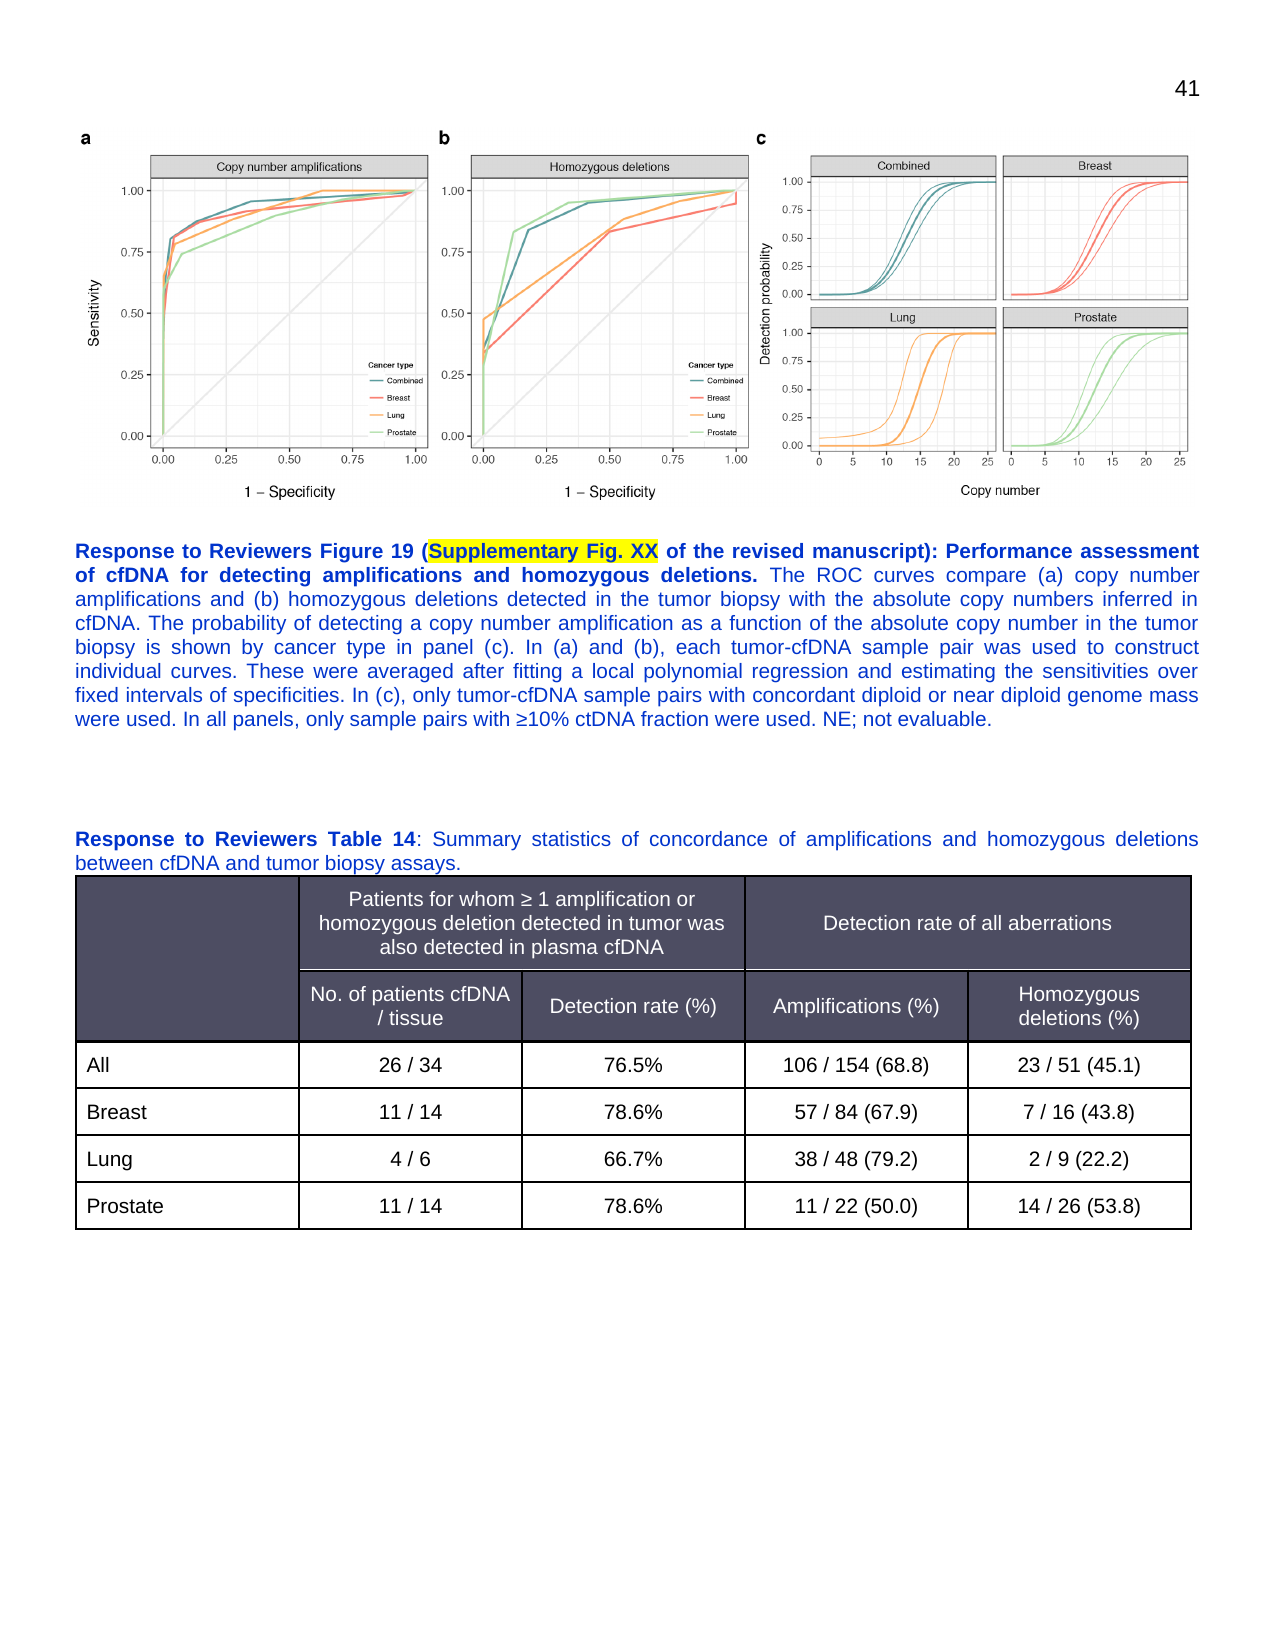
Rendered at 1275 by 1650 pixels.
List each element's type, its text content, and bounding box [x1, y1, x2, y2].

table_cell 66.7% [523, 1136, 744, 1181]
table_cell Homozygous deletions (%) [969, 972, 1190, 1040]
table_header [77, 877, 298, 1040]
table_cell Lung [77, 1136, 298, 1181]
table_cell 78.6% [523, 1089, 744, 1134]
table_header Detection rate of all aberrations [746, 877, 1190, 969]
table_cell Amplifications (%) [746, 972, 967, 1040]
text Response to Reviewers Table 14: Summary statistics of concordance of amplifications and homozygous deletions between cfDNA and tumor biopsy assays. [75, 827, 1200, 875]
table_cell 23 / 51 (45.1) [969, 1043, 1190, 1087]
table_cell Prostate [77, 1183, 298, 1228]
table_cell 11 / 14 [300, 1183, 521, 1228]
table_cell 78.6% [523, 1183, 744, 1228]
table_cell 2 / 9 (22.2) [969, 1136, 1190, 1181]
table_cell 26 / 34 [300, 1043, 521, 1087]
table_header Patients for whom ≥ 1 amplification or homozygous deletion detected in tumor was also detected in plasma cfDNA [300, 877, 744, 969]
table_cell 11 / 14 [300, 1089, 521, 1134]
table_cell 7 / 16 (43.8) [969, 1089, 1190, 1134]
table_cell 57 / 84 (67.9) [746, 1089, 967, 1134]
table_cell All [77, 1043, 298, 1087]
table_cell 76.5% [523, 1043, 744, 1087]
table_cell 14 / 26 (53.8) [969, 1183, 1190, 1228]
table_cell 106 / 154 (68.8) [746, 1043, 967, 1087]
table_cell 4 / 6 [300, 1136, 521, 1181]
table_cell No. of patients cfDNA / tissue [300, 972, 521, 1040]
table_cell Breast [77, 1089, 298, 1134]
picture [80, 127, 1195, 507]
table_cell 11 / 22 (50.0) [746, 1183, 967, 1228]
table_cell 38 / 48 (79.2) [746, 1136, 967, 1181]
table_cell Detection rate (%) [523, 972, 744, 1040]
